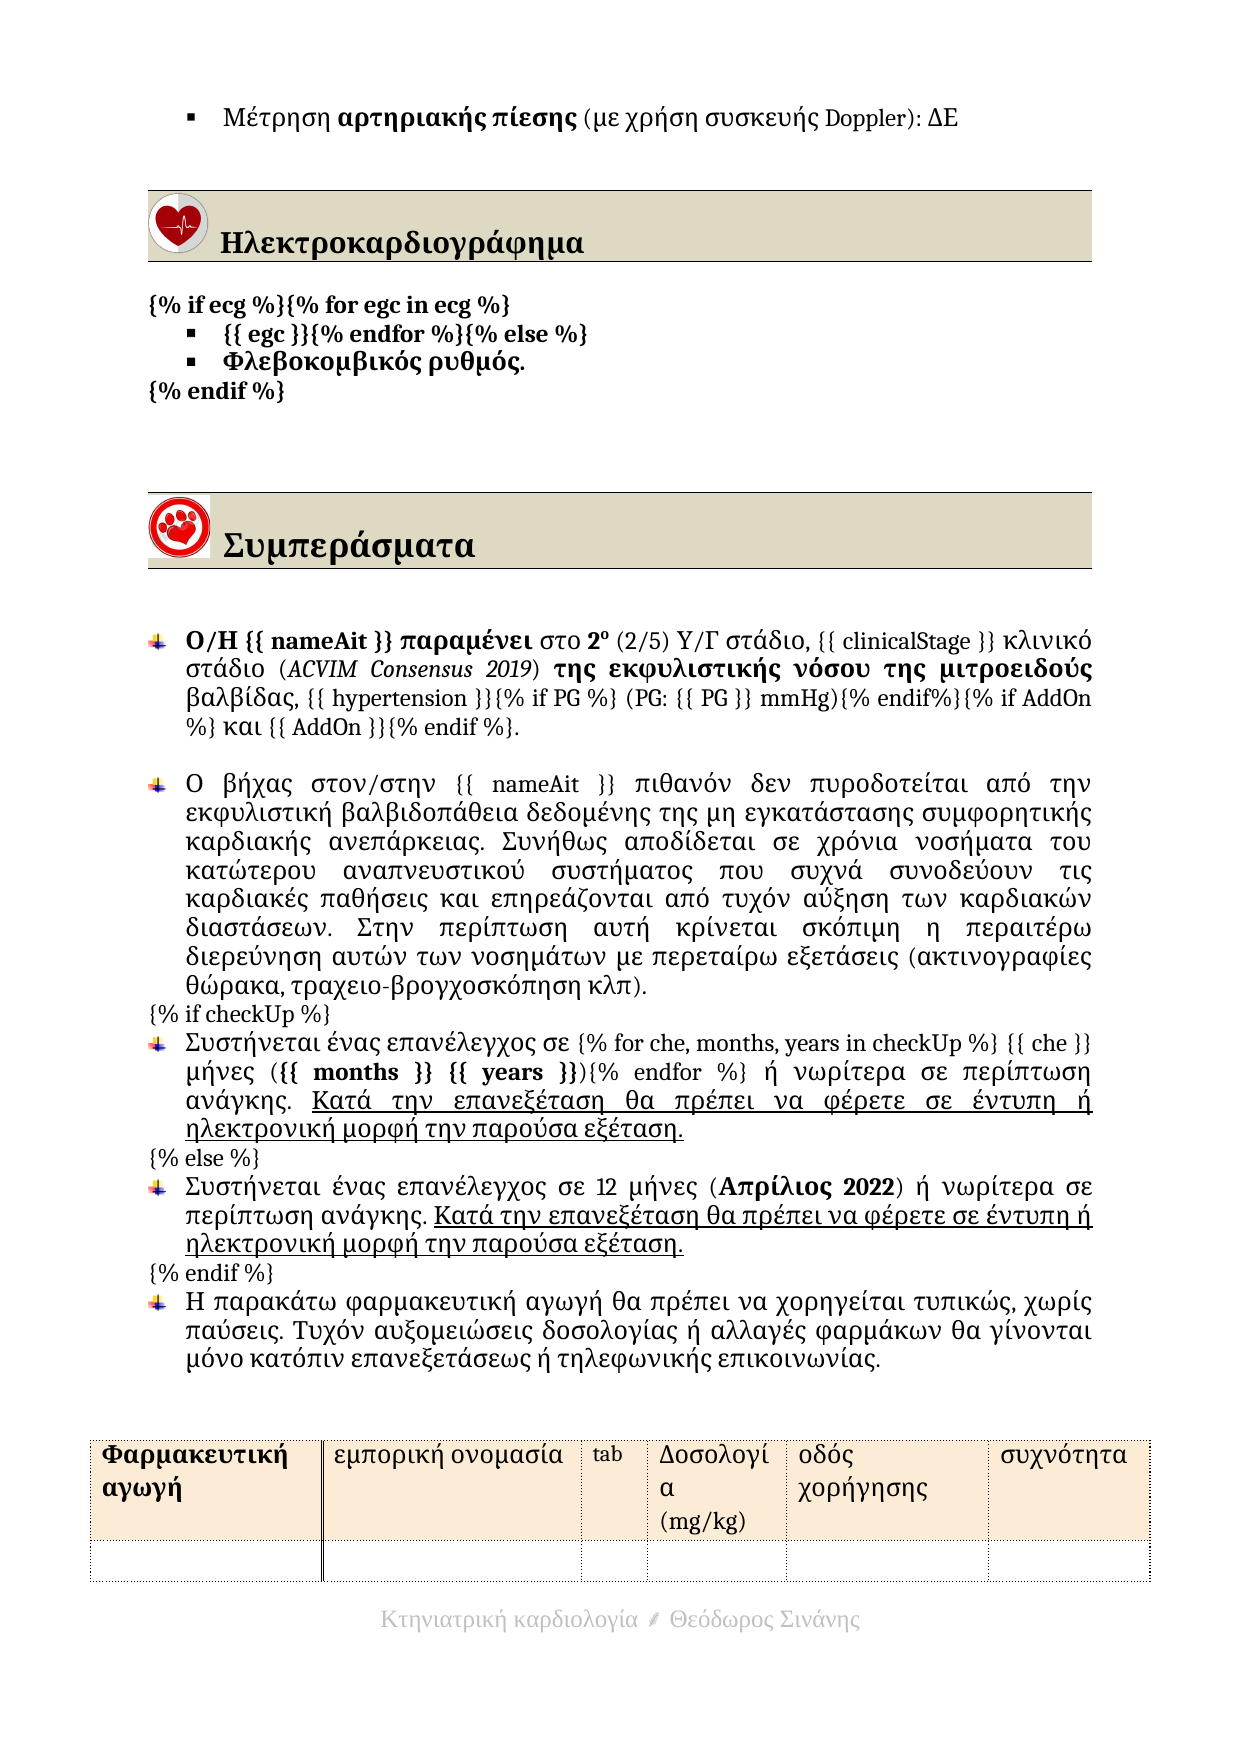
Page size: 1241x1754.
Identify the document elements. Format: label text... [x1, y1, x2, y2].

table_cell [581, 1540, 648, 1581]
list Φλεβοκομβικός ρυθμός. [185, 348, 1092, 377]
picture [148, 1035, 166, 1052]
list Η παρακάτω φαρμακευτική αγωγή θα πρέπει να χορηγείται τυπικώς, χωρίς παύσεις. Τυχόν αυξομειώσεις δοσολογίας ή αλλαγές φαρμάκων θα γίνονται μόνο κατόπιν επανεξετάσεως ή τηλεφωνικής επικοινωνίας. [148, 1288, 1092, 1374]
text Ηλεκτροκαρδιογράφημα [148, 191, 1092, 261]
table_header οδός χορήγησης [787, 1440, 989, 1540]
table_cell [324, 1540, 581, 1581]
table_cell [787, 1540, 989, 1581]
table_header εμπορική ονομασία [322, 1440, 581, 1540]
table_cell [90, 1540, 321, 1581]
list Ο βήχας στον/στην {{ nameAit }} πιθανόν δεν πυροδοτείται από την εκφυλιστική βαλβιδοπάθεια δεδομένης της μη εγκατάστασης συμφορητικής καρδιακής ανεπάρκειας. Συνήθως αποδίδεται σε χρόνια νοσήματα του κατώτερου αναπνευστικού συστήματος που συχνά συνοδεύουν τις καρδιακές παθήσεις και επηρεάζονται από τυχόν αύξηση των καρδιακών διαστάσεων. Στην περίπτωση αυτή κρίνεται σκόπιμη η περαιτέρω διερεύνηση αυτών των νοσημάτων με περεταίρω εξετάσεις (ακτινογραφίες θώρακα, τραχειο-βρογχοσκόπηση κλπ). [148, 770, 1092, 1000]
list Συστήνεται ένας επανέλεγχος σε {% for che, months, years in checkUp %} {{ che }} μήνες ({{ months }} {{ years }}){% endfor %} ή νωρίτερα σε περίπτωση ανάγκης. Κατά την επανεξέταση θα πρέπει να φέρετε σε έντυπη ή ηλεκτρονική μορφή την παρούσα εξέταση. [148, 1029, 1092, 1144]
table_header συχνότητα [989, 1440, 1150, 1540]
table_header tab [581, 1440, 648, 1540]
picture [148, 776, 166, 793]
text {% endif %} [148, 1259, 1092, 1288]
picture [148, 632, 166, 650]
list Ο/Η {{ nameAit }} παραμένει στο 2ο (2/5) Υ/Γ στάδιο, {{ clinicalStage }} κλινικό στάδιο (ACVIM Consensus 2019) της εκφυλιστικής νόσου της μιτροειδούς βαλβίδας, {{ hypertension }}{% if PG %} (PG: {{ PG }} mmHg){% endif%}{% if AddOn %} και {{ AddOn }}{% endif %}. [148, 627, 1092, 742]
list Μέτρηση αρτηριακής πίεσης (με χρήση συσκευής Doppler): ΔΕ [185, 103, 1092, 132]
text {% else %} [148, 1144, 1092, 1173]
text {% if checkUp %} [148, 1000, 1092, 1029]
text {% endif %} [148, 377, 1092, 406]
table_header Δοσολογία (mg/kg) [648, 1440, 787, 1540]
list Συστήνεται ένας επανέλεγχος σε 12 μήνες (Απρίλιος 2022) ή νωρίτερα σε περίπτωση ανάγκης. Κατά την επανεξέταση θα πρέπει να φέρετε σε έντυπη ή ηλεκτρονική μορφή την παρούσα εξέταση. [148, 1173, 1092, 1259]
list {{ egc }}{% endfor %}{% else %} [185, 319, 1092, 348]
picture [148, 1293, 166, 1311]
picture [147, 192, 209, 254]
table_cell [648, 1540, 787, 1581]
text {% if ecg %}{% for egc in ecg %} [148, 291, 1092, 319]
table_header Φαρμακευτική αγωγή [90, 1440, 321, 1540]
picture [148, 1178, 166, 1196]
subtitle Συμπεράσματα [148, 493, 1092, 568]
table_cell [989, 1540, 1150, 1581]
picture [147, 495, 211, 558]
